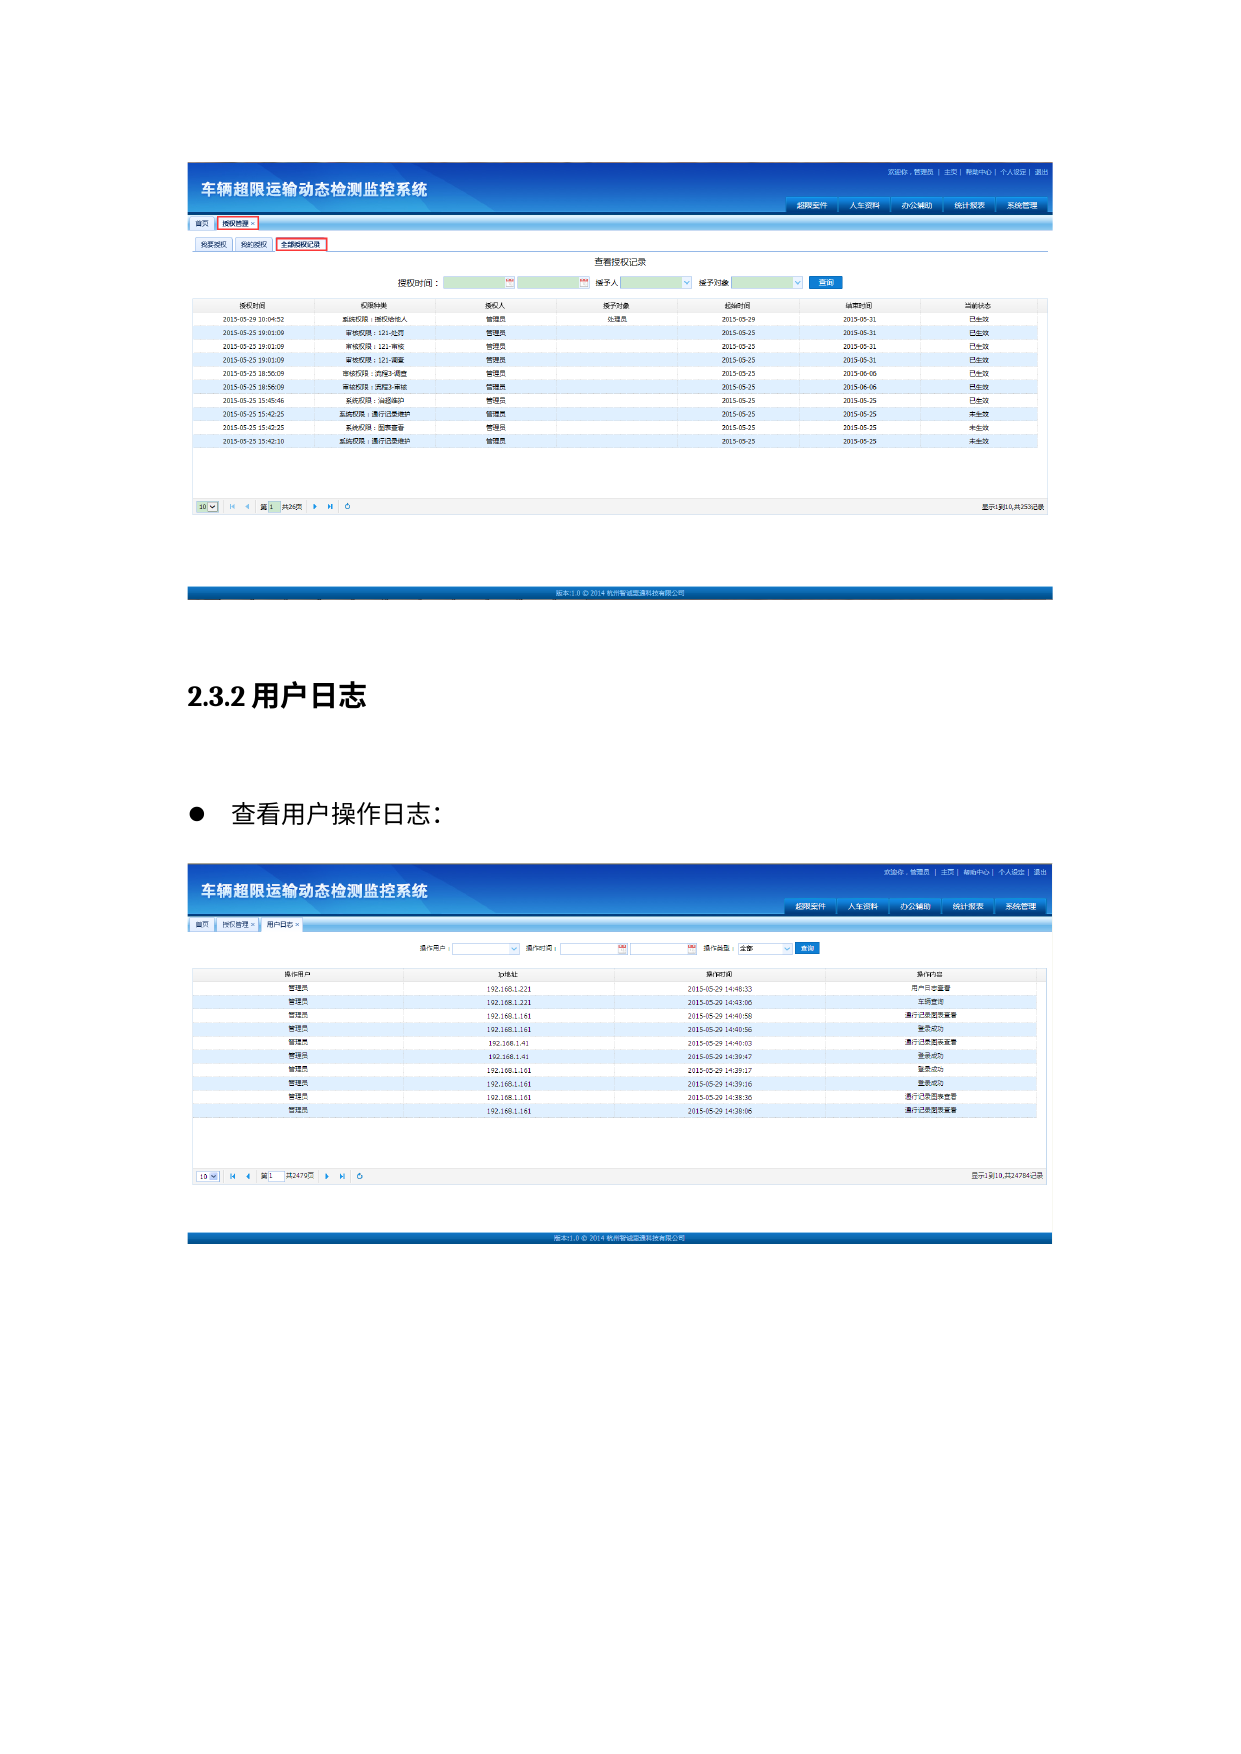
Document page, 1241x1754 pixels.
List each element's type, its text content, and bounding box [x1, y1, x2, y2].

picture [187, 162, 1053, 600]
list 查看用户操作日志： [187, 780, 1053, 845]
picture [187, 863, 1053, 1244]
subtitle 2.3.2用户日志 [187, 661, 1053, 726]
